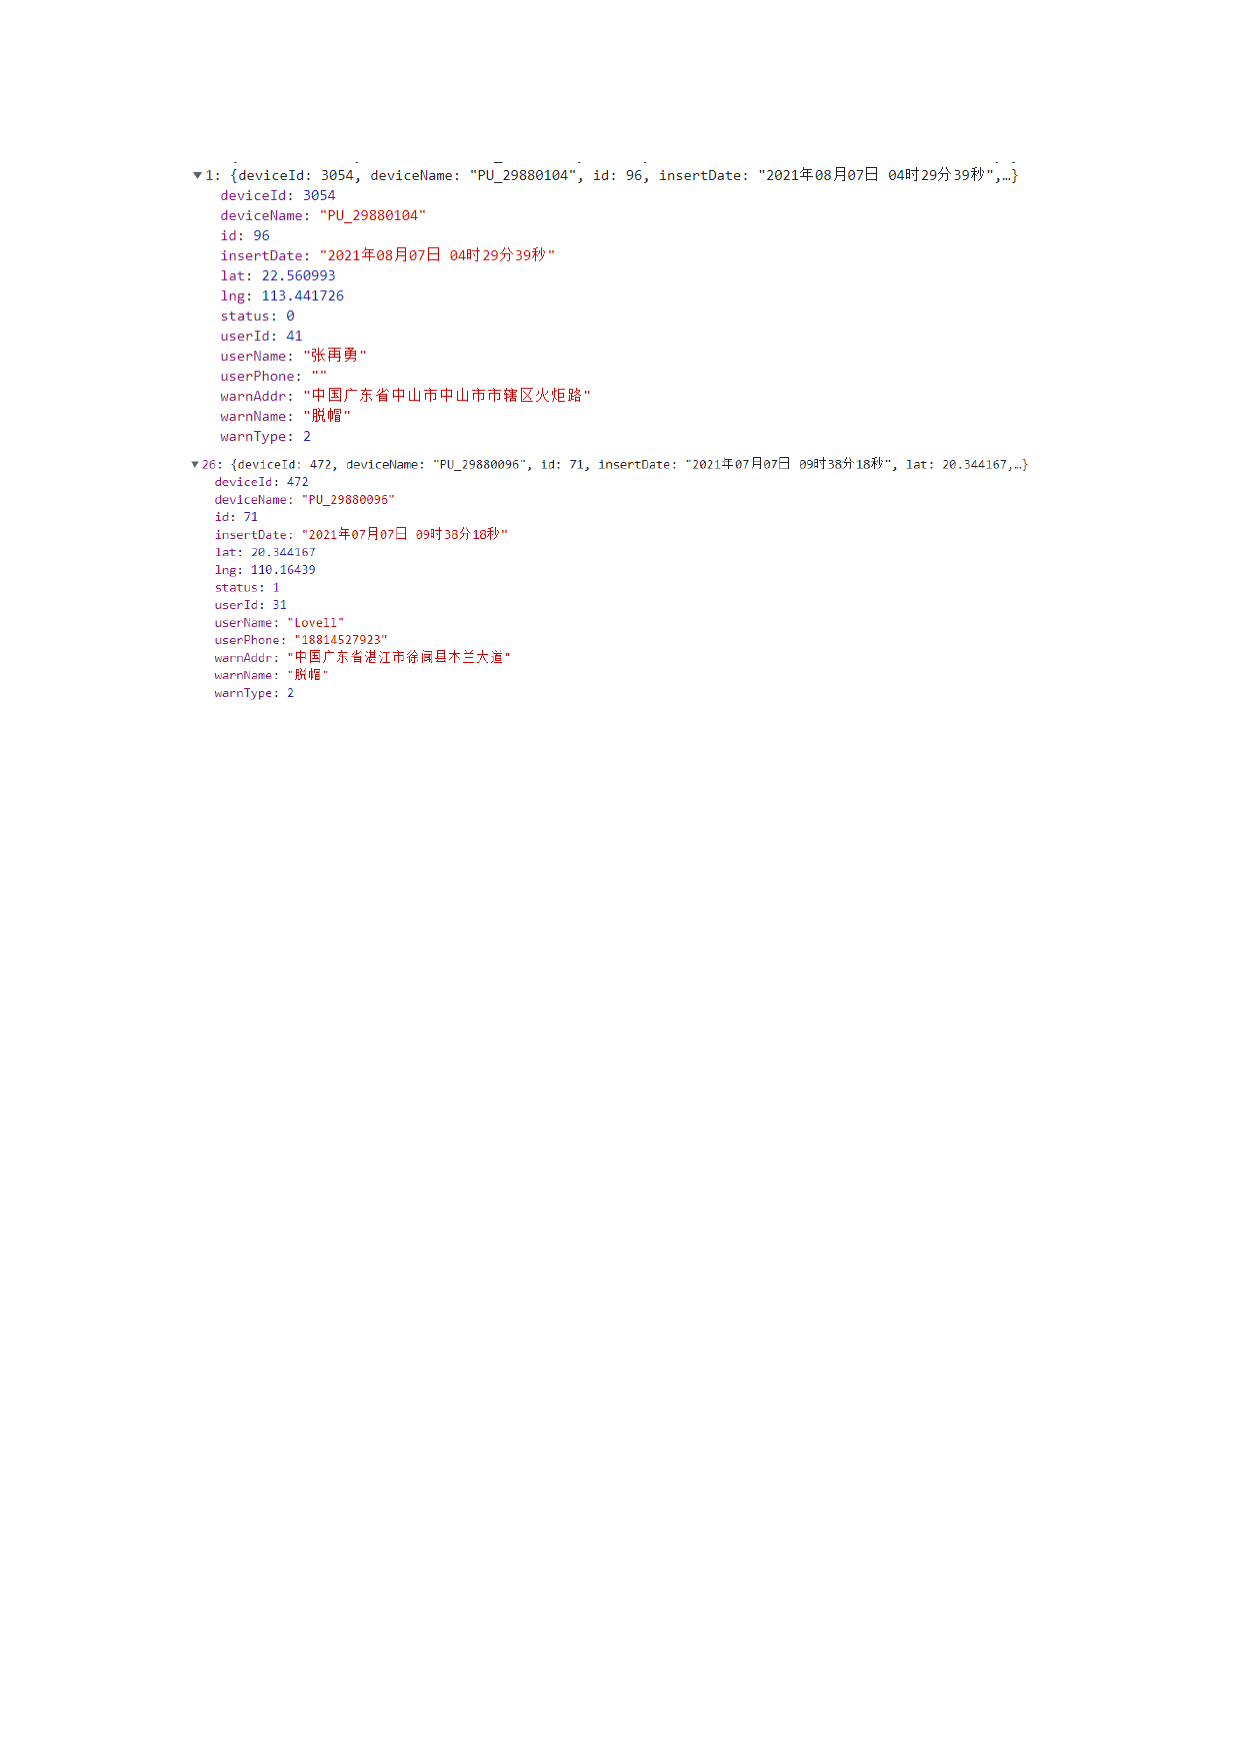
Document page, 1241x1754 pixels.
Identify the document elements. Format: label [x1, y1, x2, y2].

picture [187, 454, 1052, 700]
picture [187, 162, 1053, 448]
